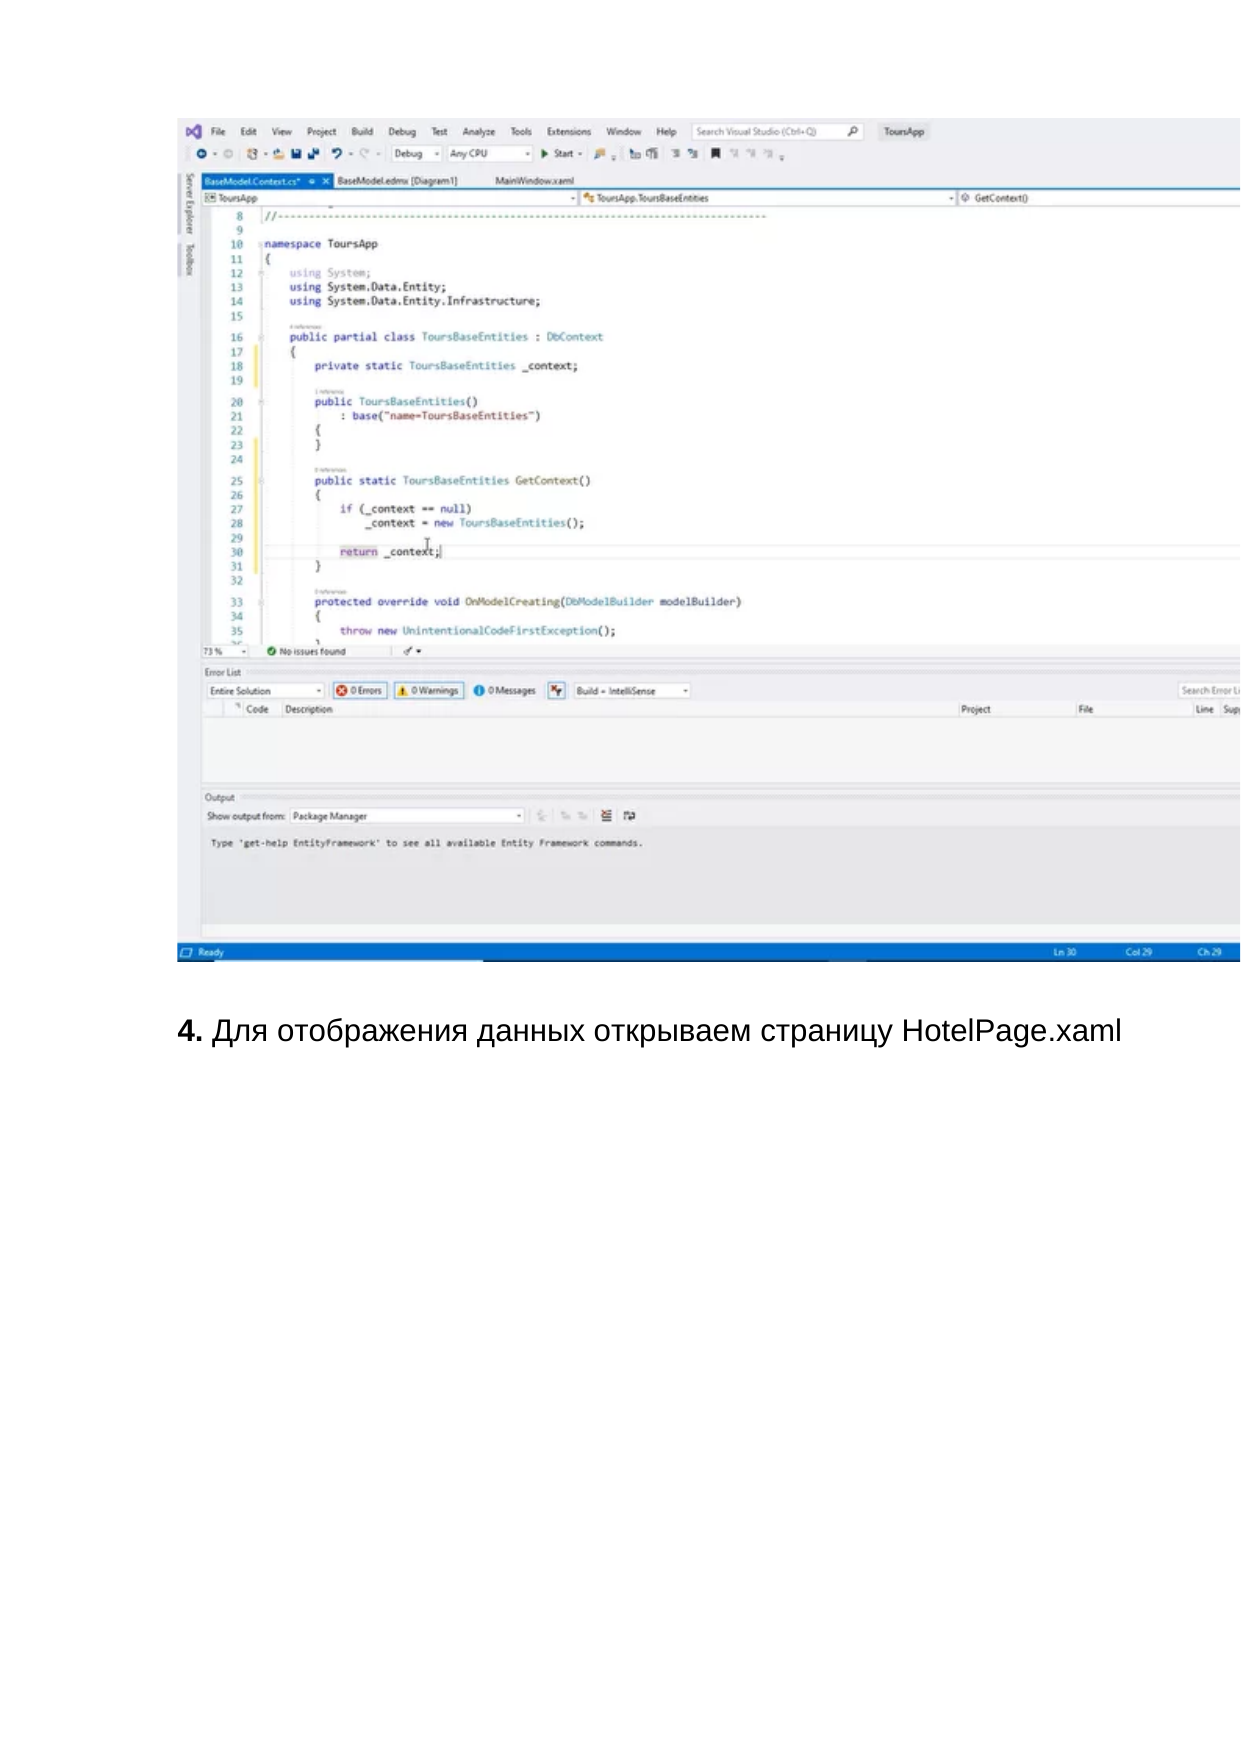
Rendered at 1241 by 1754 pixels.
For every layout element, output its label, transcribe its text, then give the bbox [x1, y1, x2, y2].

text 4. Для отображения данных открываем страницу HotelPage.xaml [177, 1012, 1152, 1048]
picture [177, 118, 1241, 962]
